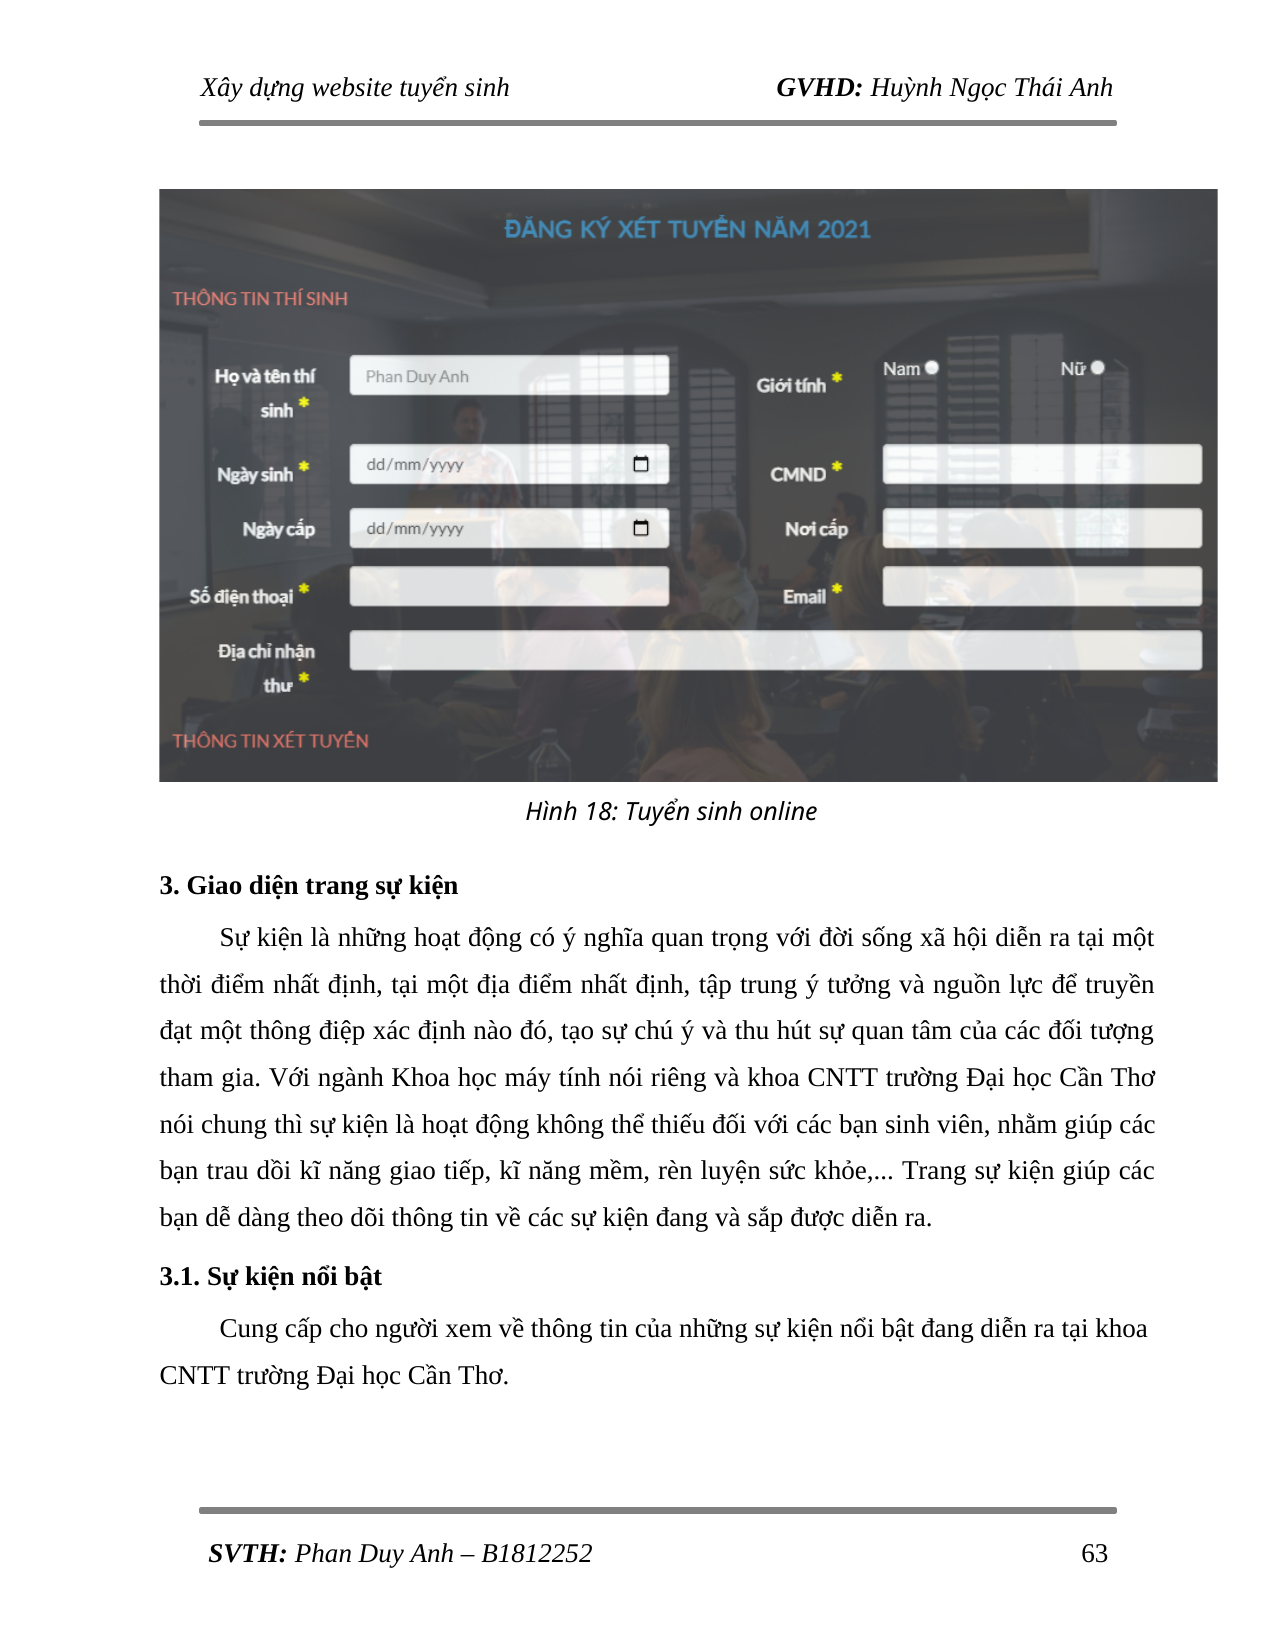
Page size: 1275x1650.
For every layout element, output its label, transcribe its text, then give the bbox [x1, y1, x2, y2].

text Hình 18: Tuyển sinh online [159, 794, 1157, 828]
text Cung cấp cho người xem về thông tin của những sự kiện nổi bật đang diễn ra tại khoa CNTT trường Đại học Cần Thơ. [159, 1312, 1157, 1390]
subtitle Giao diện trang sự kiện [159, 869, 1157, 900]
text Sự kiện là những hoạt động có ý nghĩa quan trọng với đời sống xã hội diễn ra tại một thời điểm nhất định, tại một địa điểm nhất định, tập trung ý tưởng và nguồn lực để truyền đạt một thông điệp xác định nào đó, tạo sự chú ý và thu hút sự quan tâm của các đối tượng tham gia. Với ngành Khoa học máy tính nói riêng và khoa CNTT trường Đại học Cần Thơ nói chung thì sự kiện là hoạt động không thể thiếu đối với các bạn sinh viên, nhằm giúp các bạn trau dồi kĩ năng giao tiếp, kĩ năng mềm, rèn luyện sức khỏe,... Trang sự kiện giúp các bạn dễ dàng theo dõi thông tin về các sự kiện đang và sắp được diễn ra. [159, 921, 1157, 1232]
picture [159, 189, 1218, 782]
subtitle Sự kiện nổi bật [159, 1260, 1157, 1291]
